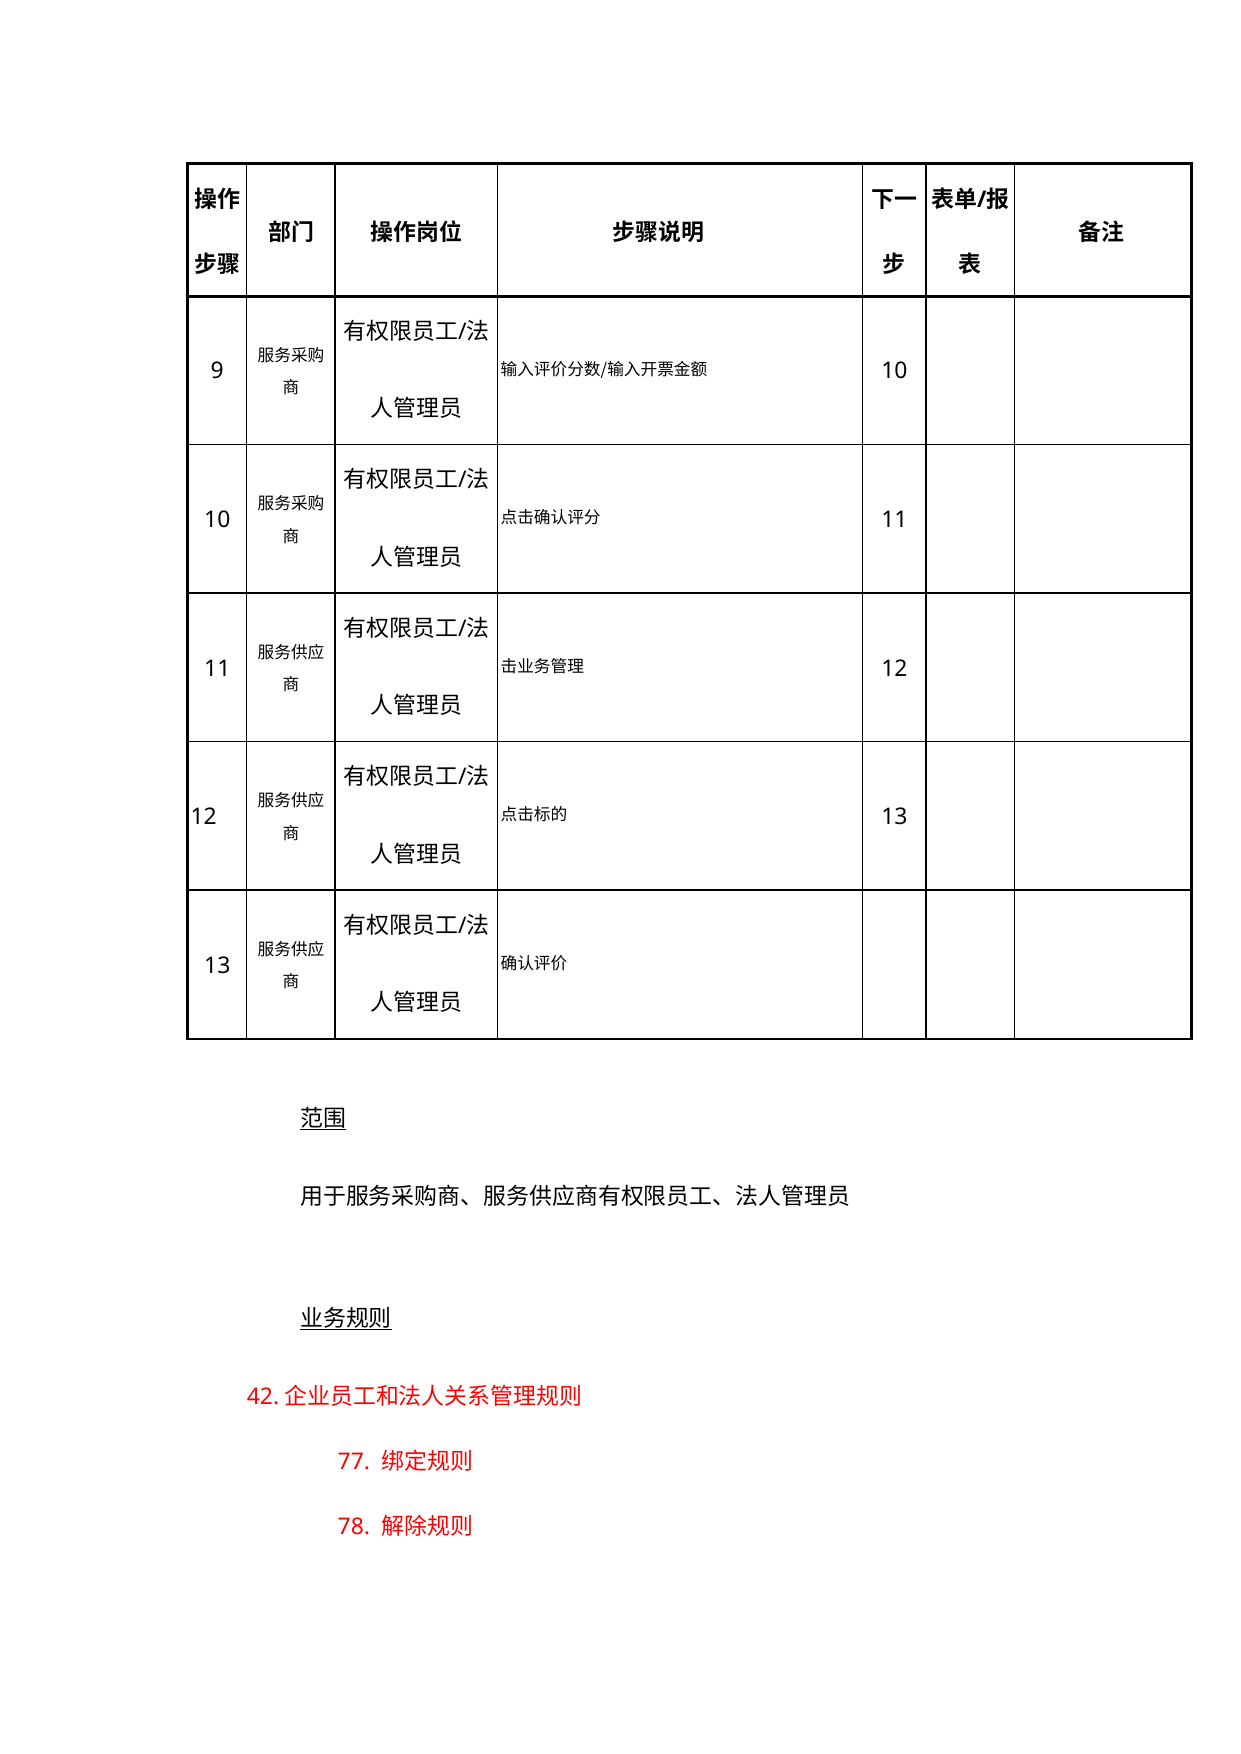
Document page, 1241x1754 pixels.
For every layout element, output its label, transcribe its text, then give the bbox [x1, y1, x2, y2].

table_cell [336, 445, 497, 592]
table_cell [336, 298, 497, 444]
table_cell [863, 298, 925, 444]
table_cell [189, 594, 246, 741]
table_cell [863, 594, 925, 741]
list 解除规则 [337, 1492, 1053, 1557]
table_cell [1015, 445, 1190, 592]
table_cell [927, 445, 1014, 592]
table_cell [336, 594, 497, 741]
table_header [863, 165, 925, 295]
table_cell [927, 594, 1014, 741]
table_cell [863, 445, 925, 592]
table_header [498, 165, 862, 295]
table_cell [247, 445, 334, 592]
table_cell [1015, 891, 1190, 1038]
text 范围 [300, 1084, 1053, 1149]
text 业务规则 [300, 1284, 1053, 1349]
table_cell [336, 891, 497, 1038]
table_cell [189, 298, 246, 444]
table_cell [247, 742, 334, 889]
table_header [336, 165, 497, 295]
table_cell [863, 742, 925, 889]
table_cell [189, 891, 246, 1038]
text 用于服务采购商、服务供应商有权限员工、法人管理员 [300, 1162, 1053, 1227]
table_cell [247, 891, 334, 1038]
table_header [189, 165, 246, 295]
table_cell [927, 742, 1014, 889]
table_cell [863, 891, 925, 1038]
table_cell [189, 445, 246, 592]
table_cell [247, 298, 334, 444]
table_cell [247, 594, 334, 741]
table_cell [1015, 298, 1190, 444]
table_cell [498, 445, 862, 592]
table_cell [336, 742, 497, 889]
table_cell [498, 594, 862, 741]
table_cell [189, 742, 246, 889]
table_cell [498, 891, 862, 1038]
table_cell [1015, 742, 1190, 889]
list 企业员工和法人关系管理规则 [247, 1362, 1053, 1427]
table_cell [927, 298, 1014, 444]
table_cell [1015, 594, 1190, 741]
list 绑定规则 [337, 1427, 1053, 1492]
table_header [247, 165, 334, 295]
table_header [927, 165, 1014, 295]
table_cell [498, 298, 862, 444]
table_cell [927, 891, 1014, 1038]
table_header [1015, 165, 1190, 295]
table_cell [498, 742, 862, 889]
